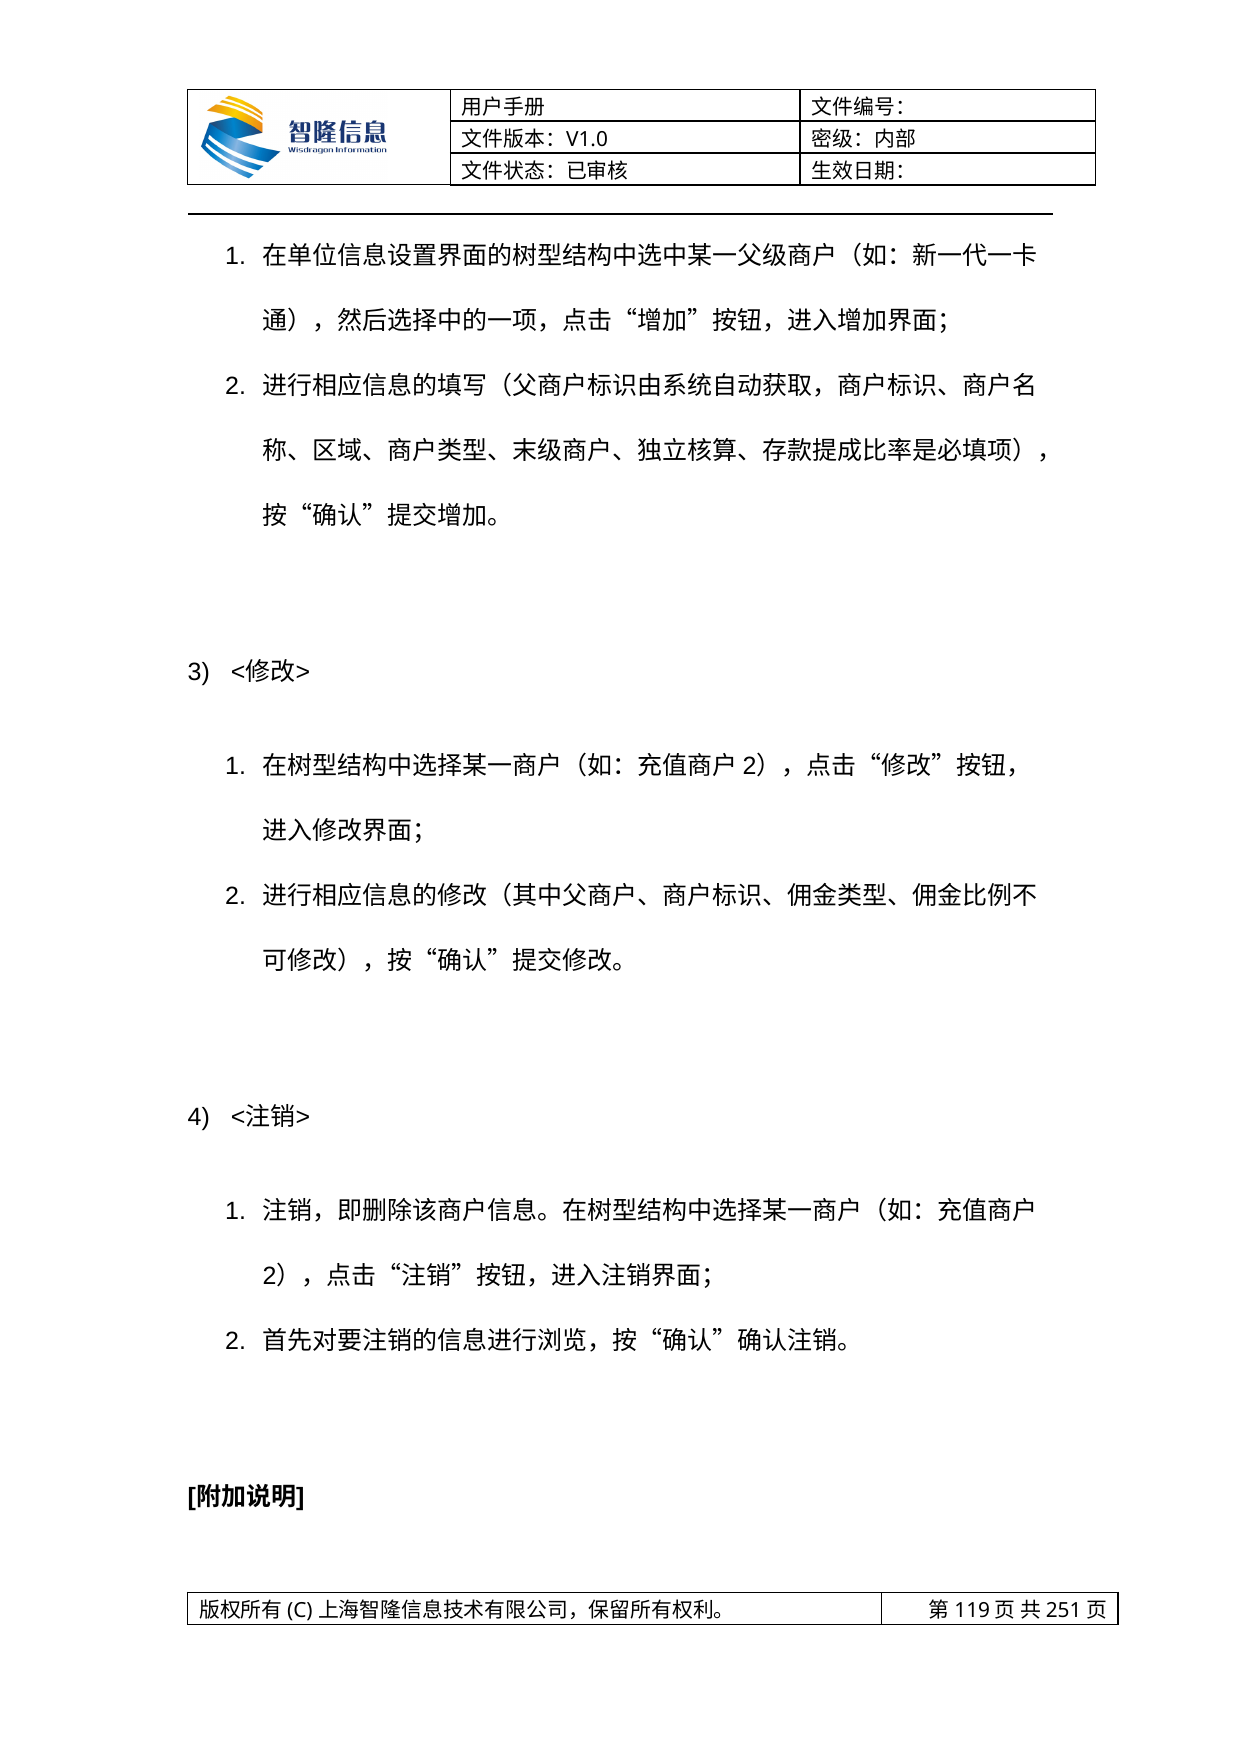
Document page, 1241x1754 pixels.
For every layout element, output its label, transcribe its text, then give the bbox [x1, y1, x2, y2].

picture [198, 91, 388, 183]
list 进行相应信息的填写（父商户标识由系统自动获取，商户标识、商户名称、区域、商户类型、末级商户、独立核算、存款提成比率是必填项），按“确认”提交增加。 [225, 351, 1053, 546]
list 在树型结构中选择某一商户（如：充值商户2），点击“修改”按钮，进入修改界面； [225, 731, 1053, 861]
list 首先对要注销的信息进行浏览，按“确认”确认注销。 [225, 1306, 1053, 1371]
list 注销，即删除该商户信息。在树型结构中选择某一商户（如：充值商户2），点击“注销”按钮，进入注销界面； [225, 1176, 1053, 1306]
text [附加说明] [187, 1462, 1053, 1527]
list 进行相应信息的修改（其中父商户、商户标识、佣金类型、佣金比例不可修改），按“确认”提交修改。 [225, 861, 1053, 991]
list 在单位信息设置界面的树型结构中选中某一父级商户（如：新一代一卡通），然后选择中的一项，点击“增加”按钮，进入增加界面； [225, 221, 1053, 351]
text 4) <注销> [187, 1082, 1053, 1147]
text 3) <修改> [187, 637, 1053, 702]
